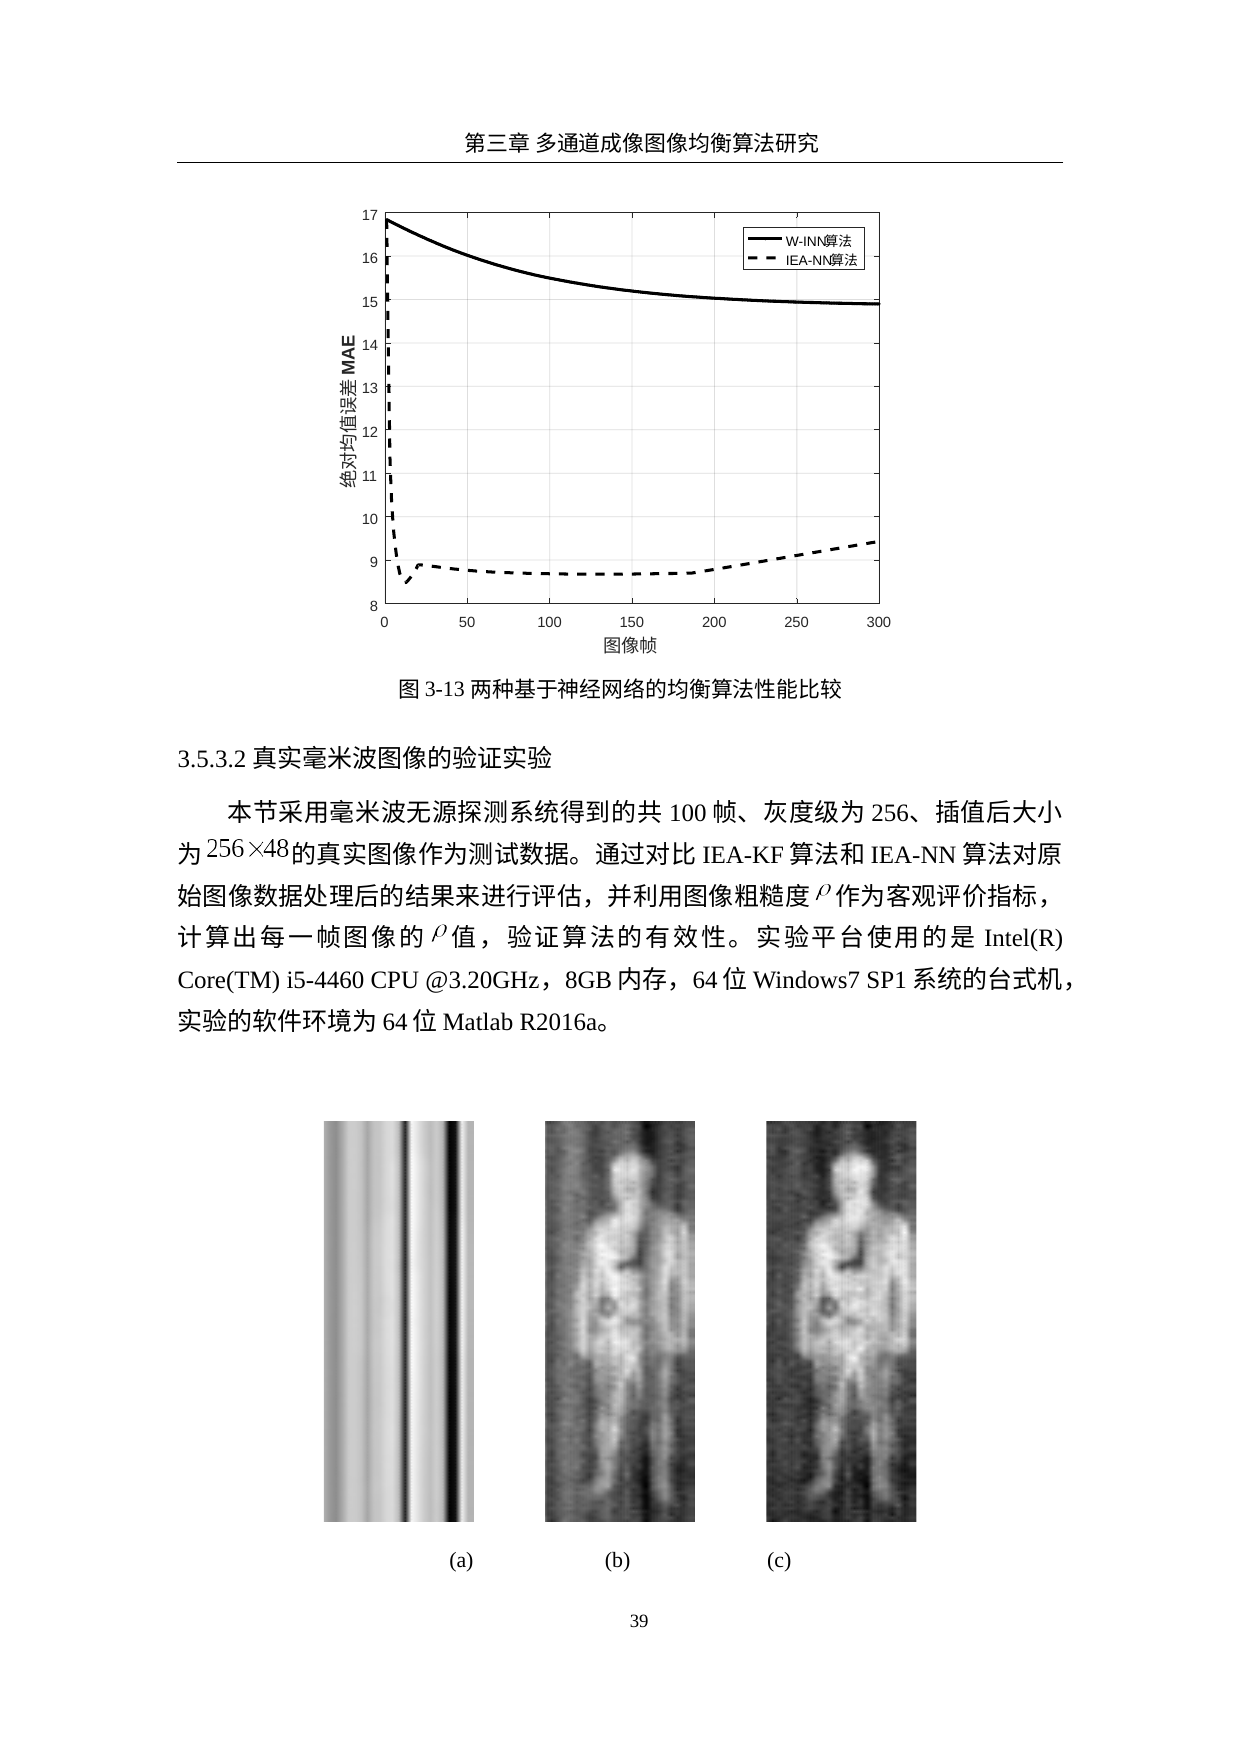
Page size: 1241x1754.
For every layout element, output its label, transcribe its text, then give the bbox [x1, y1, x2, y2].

picture [545, 1121, 695, 1522]
text 3.5.3.2 真实毫米波图像的验证实验 [177, 734, 1063, 776]
text 图3-13 两种基于神经网络的均衡算法性能比较 [177, 667, 1063, 709]
picture [766, 1121, 917, 1522]
text 本节采用毫米波无源探测系统得到的共100帧、灰度级为256、插值后大小为的真实图像作为测试数据。通过对比IEA-KF算法和IEA-NN算法对原始图像数据处理后的结果来进行评估，并利用图像粗糙度作为客观评价指标，计算出每一帧图像的值，验证算法的有效性。实验平台使用的是Intel(R) Core(TM) i5-4460 CPU @3.20GHz，8GB内存，64位Windows7 SP1系统的台式机，实验的软件环境为64位Matlab R2016a。 [177, 788, 1063, 1038]
text (a) (b) (c) [177, 1534, 1063, 1576]
picture [323, 1121, 474, 1522]
